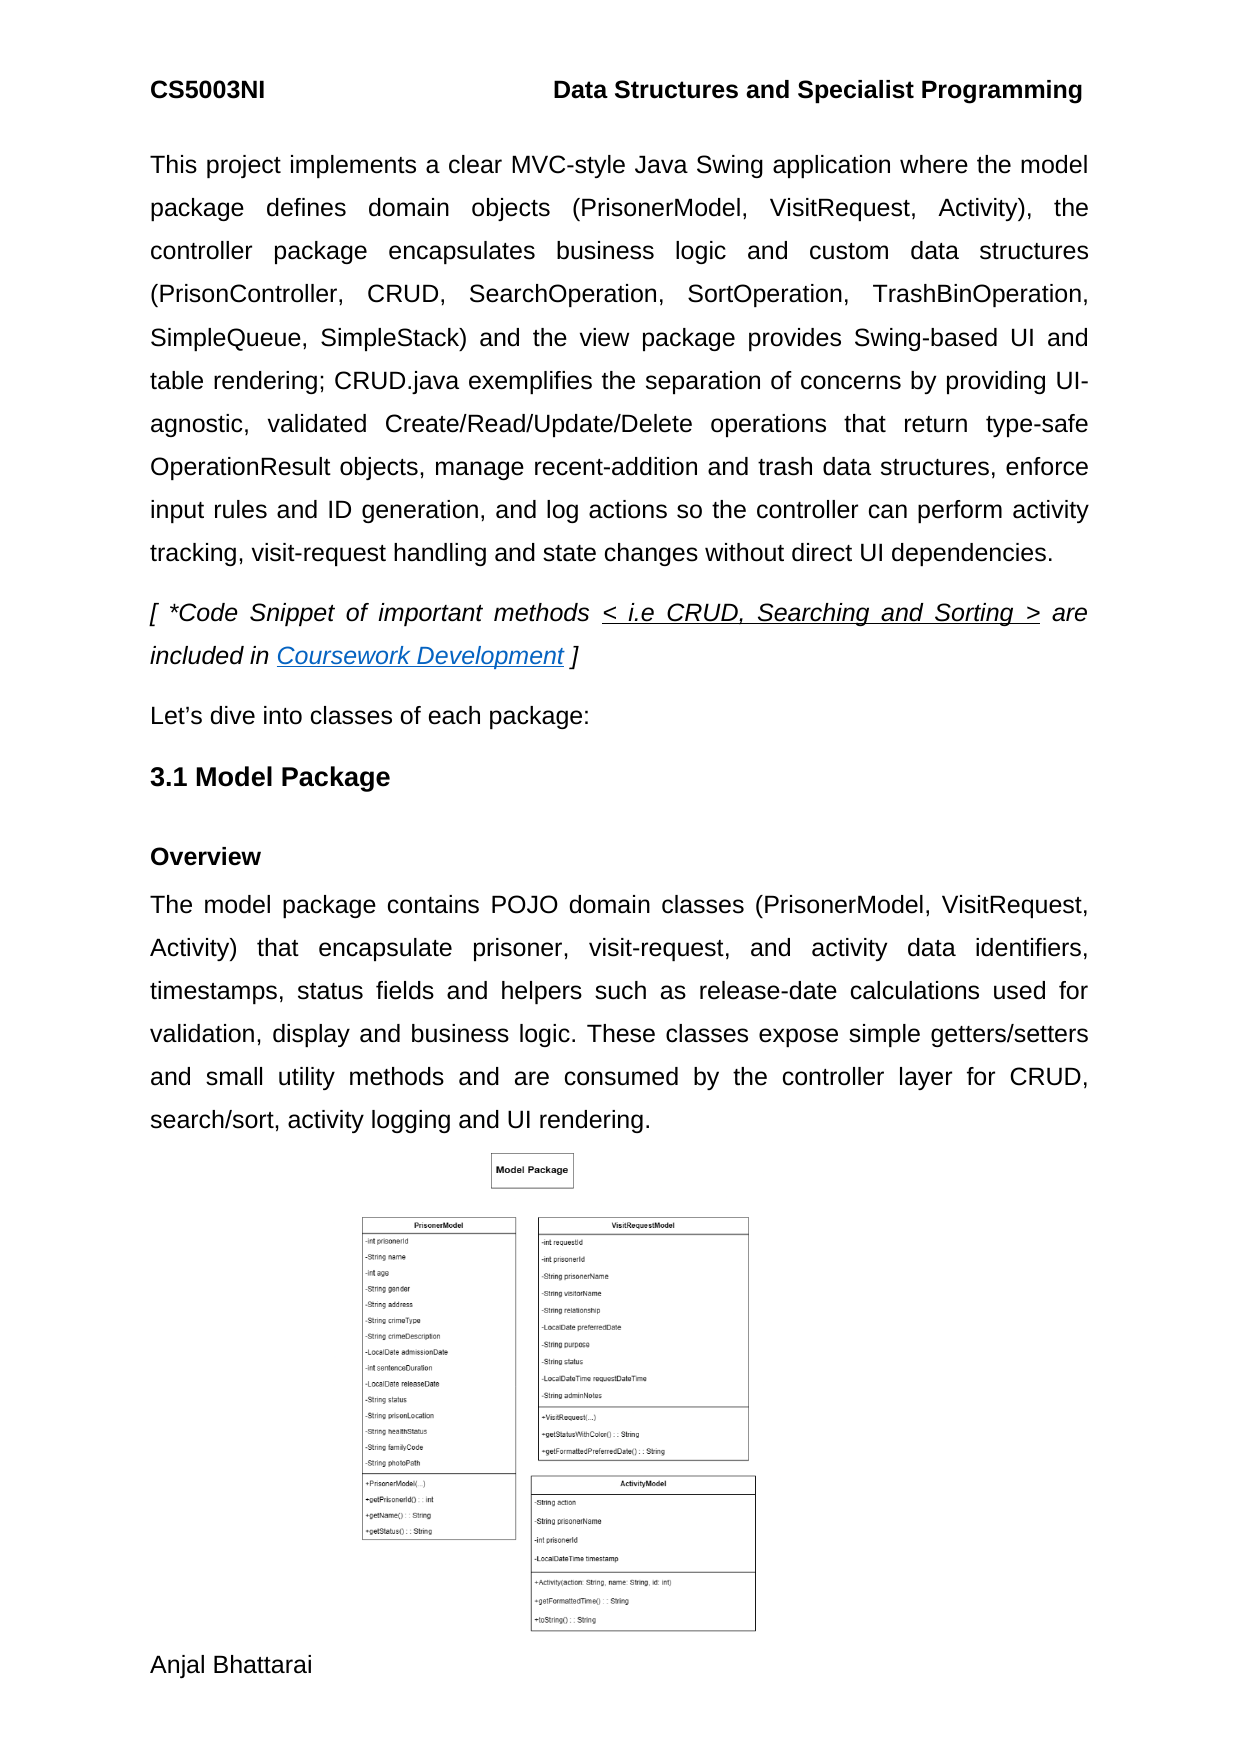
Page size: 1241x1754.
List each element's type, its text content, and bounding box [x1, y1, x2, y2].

text The model package contains POJO domain classes (PrisonerModel, VisitRequest, Activity) that encapsulate prisoner, visit-request, and activity data identifiers, timestamps, status fields and helpers such as release-date calculations used for validation, display and business logic. These classes expose simple getters/setters and small utility methods and are consumed by the controller layer for CRUD, search/sort, activity logging and UI rendering. [150, 890, 1090, 1134]
subtitle Model Package [150, 761, 1090, 792]
text Overview [150, 842, 1090, 871]
text [ *Code Snippet of important methods < i.e CRUD, Searching and Sorting > are included in Coursework Development ] [150, 598, 1090, 670]
text This project implements a clear MVC-style Java Swing application where the model package defines domain objects (PrisonerModel, VisitRequest, Activity), the controller package encapsulates business logic and custom data structures (PrisonController, CRUD, SearchOperation, SortOperation, TrashBinOperation, SimpleQueue, SimpleStack) and the view package provides Swing-based UI and table rendering; CRUD.java exemplifies the separation of concerns by providing UI-agnostic, validated Create/Read/Update/Delete operations that return type-safe OperationResult objects, manage recent-addition and trash data structures, enforce input rules and ID generation, and log actions so the controller can perform activity tracking, visit-request handling and state changes without direct UI dependencies. [150, 150, 1090, 567]
picture [332, 1134, 784, 1662]
text Let’s dive into classes of each package: [150, 701, 1090, 729]
